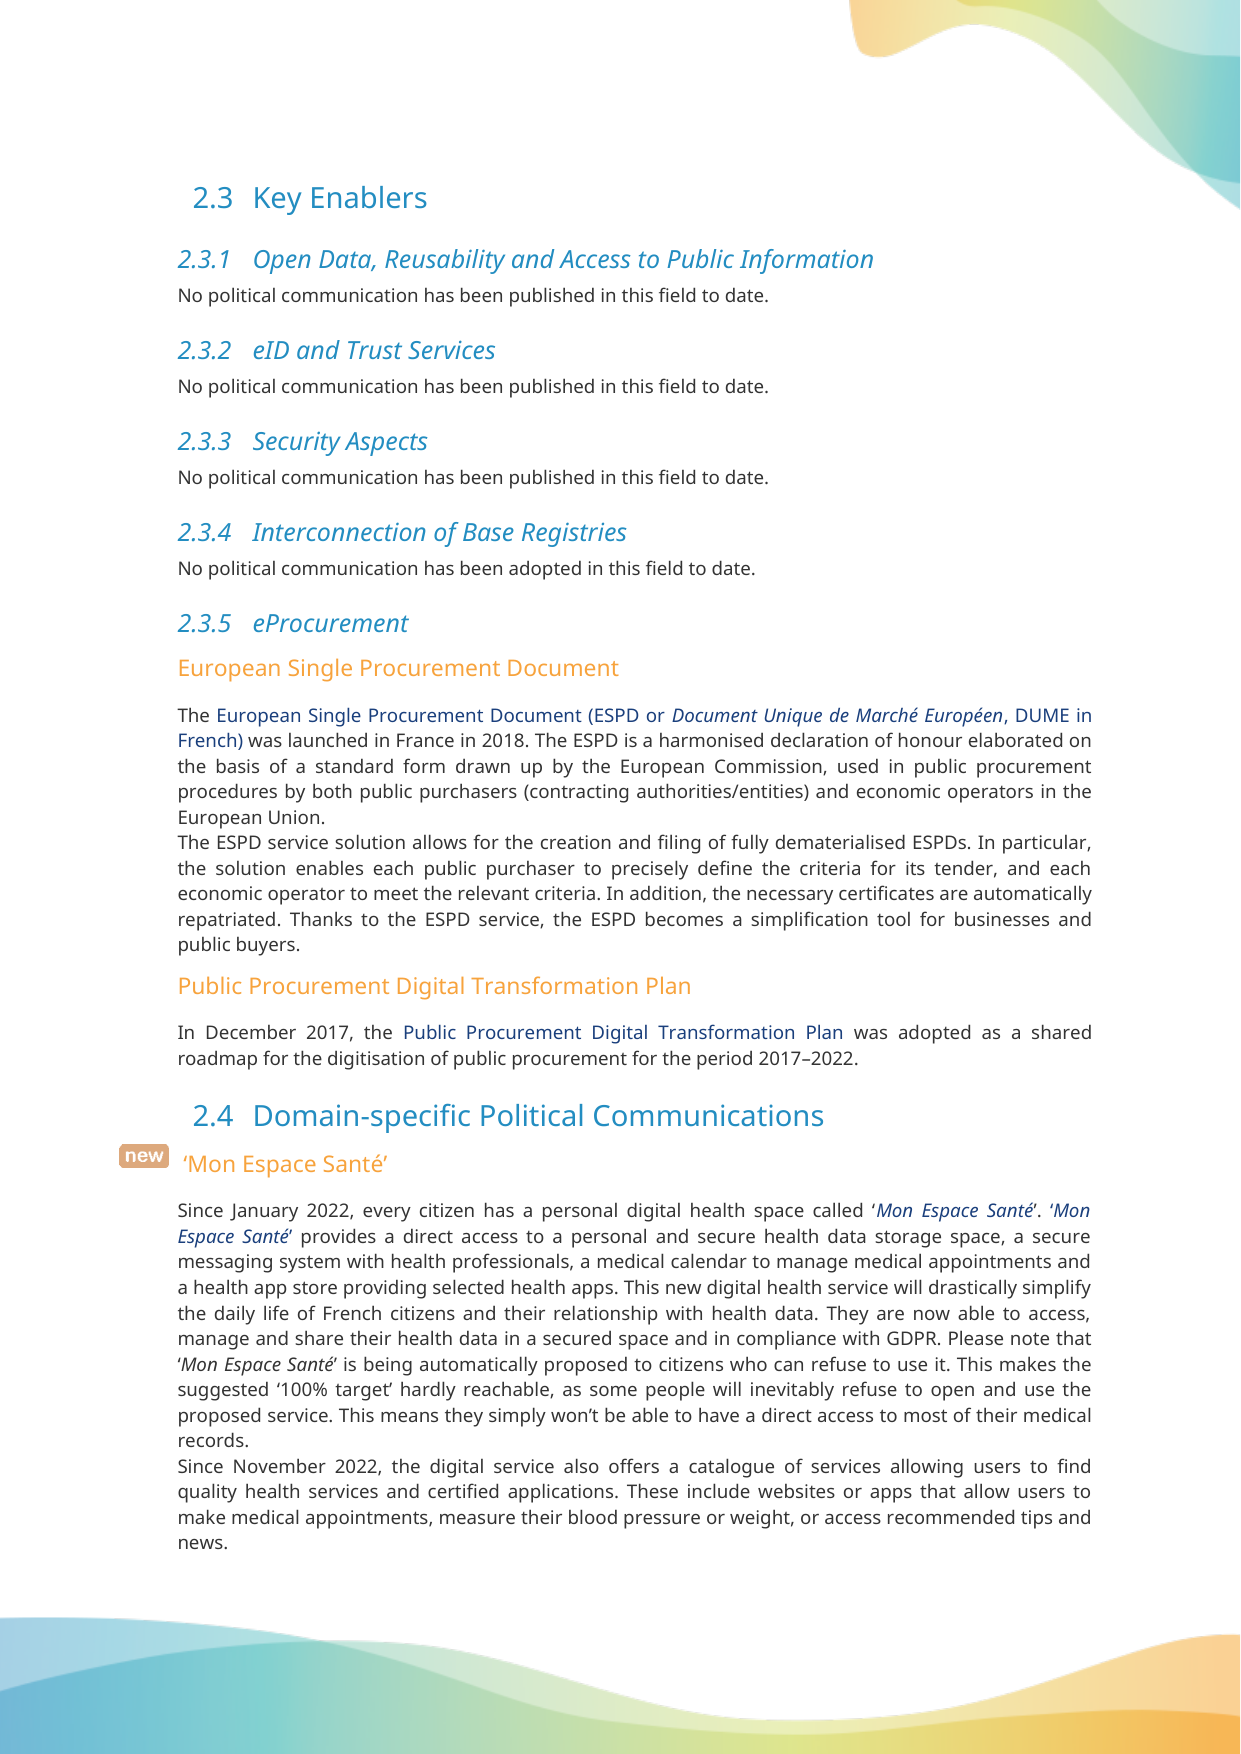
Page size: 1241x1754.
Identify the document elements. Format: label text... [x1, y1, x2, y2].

subtitle ‘Mon Espace Santé’ [177, 1148, 1092, 1179]
subtitle Key Enablers [192, 177, 1092, 217]
text Since November 2022, the digital service also offers a catalogue of services allowing users to find quality health services and certified applications. These include websites or apps that allow users to make medical appointments, measure their blood pressure or weight, or access recommended tips and news. [177, 1453, 1092, 1555]
text In December 2017, the Public Procurement Digital Transformation Plan was adopted as a shared roadmap for the digitisation of public procurement for the period 2017–2022. [177, 1019, 1092, 1071]
text The European Single Procurement Document (ESPD or Document Unique de Marché Européen, DUME in French) was launched in France in 2018. The ESPD is a harmonised declaration of honour elaborated on the basis of a standard form drawn up by the European Commission, used in public procurement procedures by both public purchasers (contracting authorities/entities) and economic operators in the European Union. [177, 702, 1092, 829]
text No political communication has been published in this field to date. [177, 373, 1092, 399]
subtitle eID and Trust Services [177, 333, 1092, 367]
text The ESPD service solution allows for the creation and filing of fully dematerialised ESPDs. In particular, the solution enables each public purchaser to precisely define the criteria for its tender, and each economic operator to meet the relevant criteria. In addition, the necessary certificates are automatically repatriated. Thanks to the ESPD service, the ESPD becomes a simplification tool for businesses and public buyers. [177, 829, 1092, 957]
subtitle Public Procurement Digital Transformation Plan [177, 969, 1092, 1001]
subtitle eProcurement [177, 605, 1092, 639]
text Since January 2022, every citizen has a personal digital health space called ‘Mon Espace Santé’. ‘Mon Espace Santé’ provides a direct access to a personal and secure health data storage space, a secure messaging system with health professionals, a medical calendar to manage medical appointments and a health app store providing selected health apps. This new digital health service will drastically simplify the daily life of French citizens and their relationship with health data. They are now able to access, manage and share their health data in a secured space and in compliance with GDPR. Please note that ‘Mon Espace Santé’ is being automatically proposed to citizens who can refuse to use it. This makes the suggested ‘100% target’ hardly reachable, as some people will inevitably refuse to open and use the proposed service. This means they simply won’t be able to have a direct access to most of their medical records. [177, 1198, 1092, 1453]
picture [325, 0, 1241, 213]
subtitle Domain-specific Political Communications [192, 1096, 1092, 1135]
text No political communication has been published in this field to date. [177, 282, 1092, 308]
subtitle Open Data, Reusability and Access to Public Information [177, 242, 1092, 276]
subtitle Security Aspects [177, 424, 1092, 458]
text No political communication has been adopted in this field to date. [177, 555, 1092, 580]
text No political communication has been published in this field to date. [177, 464, 1092, 489]
picture [0, 1613, 1241, 1754]
subtitle Interconnection of Base Registries [177, 514, 1092, 548]
subtitle European Single Procurement Document [177, 652, 1092, 683]
